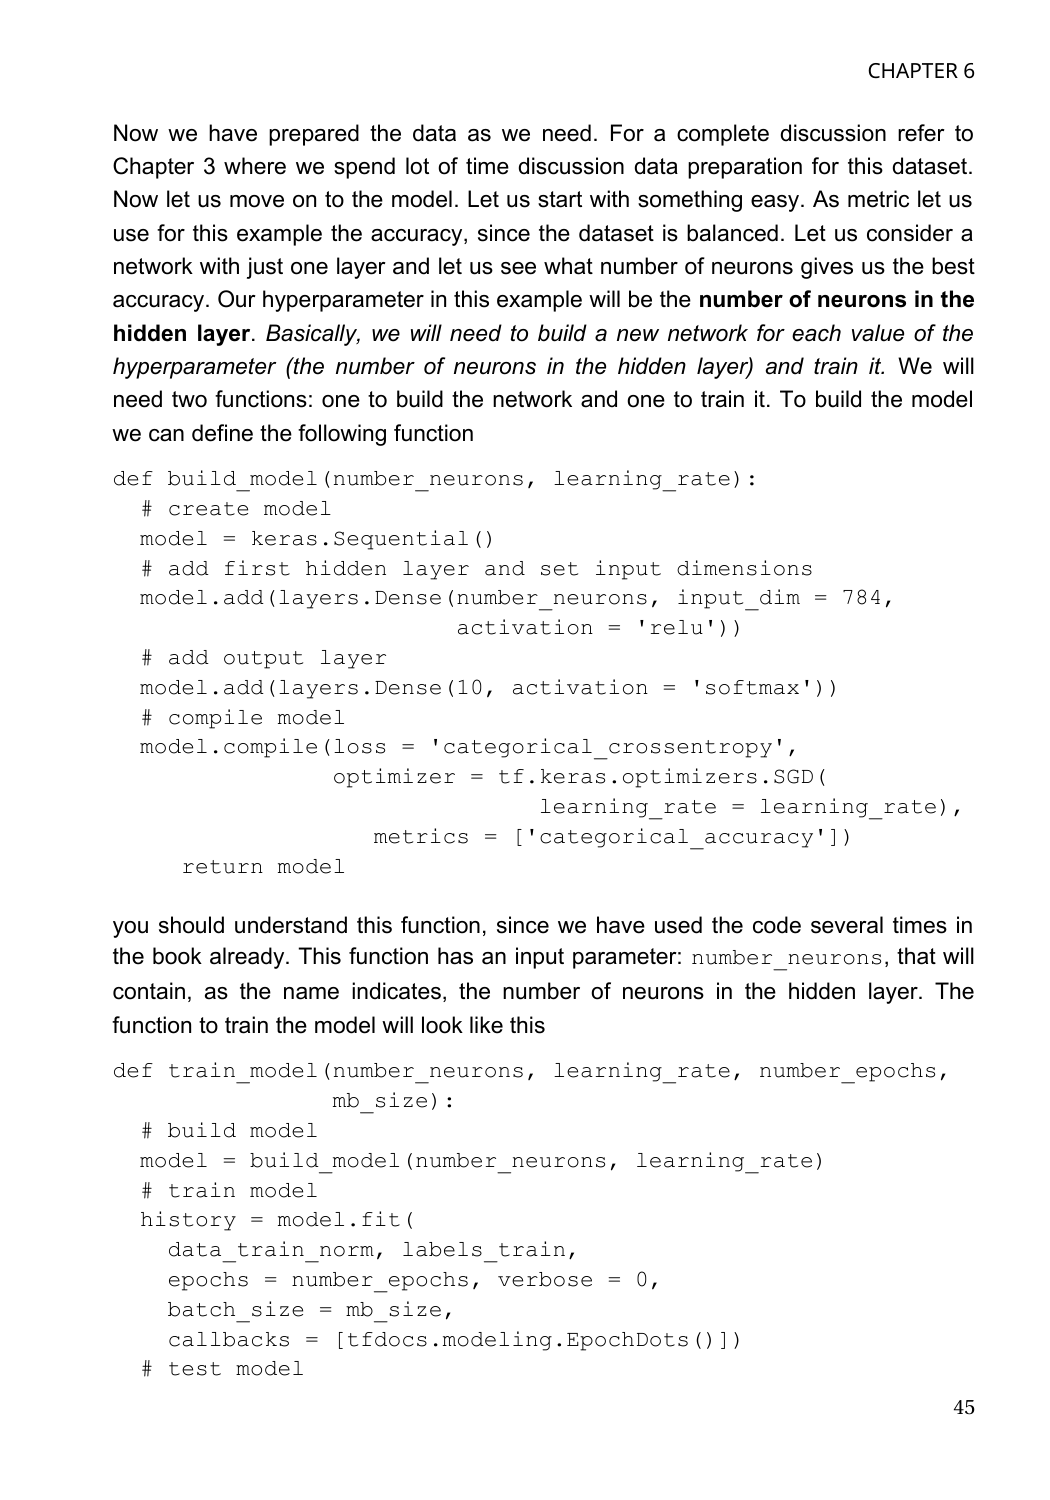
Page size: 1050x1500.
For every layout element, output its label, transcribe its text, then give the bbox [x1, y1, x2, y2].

text activation = 'relu')) [112, 616, 975, 642]
text def train_model(number_neurons, learning_rate, number_epochs, [112, 1059, 975, 1085]
text learning_rate = learning_rate), [112, 794, 975, 820]
text batch_size = mb_size, [112, 1297, 975, 1323]
text # add output layer [112, 645, 975, 671]
text optimizer = tf.keras.optimizers.SGD( [112, 764, 975, 791]
text model = keras.Sequential() [112, 526, 975, 552]
text mb_size): [112, 1088, 975, 1114]
text def build_model(number_neurons, learning_rate): [112, 467, 975, 493]
text callbacks = [tfdocs.modeling.EpochDots()]) [112, 1327, 975, 1353]
text # create model [112, 496, 975, 522]
text model = build_model(number_neurons, learning_rate) [112, 1148, 975, 1174]
text # train model [112, 1178, 975, 1204]
text model.add(layers.Dense(number_neurons, input_dim = 784, [112, 586, 975, 612]
text history = model.fit( [112, 1208, 975, 1234]
text Now we have prepared the data as we need. For a complete discussion refer to Chapter 3 where we spend lot of time discussion data preparation for this dataset. Now let us move on to the model. Let us start with something easy. As metric let us use for this example the accuracy, since the dataset is balanced. Let us consider a network with just one layer and let us see what number of neurons gives us the best accuracy. Our hyperparameter in this example will be the number of neurons in the hidden layer. Basically, we will need to build a new network for each value of the hyperparameter (the number of neurons in the hidden layer) and train it. We will need two functions: one to build the network and one to train it. To build the model we can define the following function [112, 112, 975, 446]
text epochs = number_epochs, verbose = 0, [112, 1267, 975, 1293]
text # add first hidden layer and set input dimensions [112, 556, 975, 582]
text metrics = ['categorical_accuracy']) [112, 824, 975, 850]
text # build model [112, 1118, 975, 1144]
text model.compile(loss = 'categorical_crossentropy', [112, 735, 975, 761]
text return model [112, 854, 975, 880]
text model.add(layers.Dense(10, activation = 'softmax')) [112, 675, 975, 701]
text data_train_norm, labels_train, [112, 1237, 975, 1263]
text # compile model [112, 705, 975, 731]
text # test model [112, 1357, 975, 1383]
text you should understand this function, since we have used the code several times in the book already. This function has an input parameter: number_neurons, that will contain, as the name indicates, the number of neurons in the hidden layer. The function to train the model will look like this [112, 904, 975, 1038]
